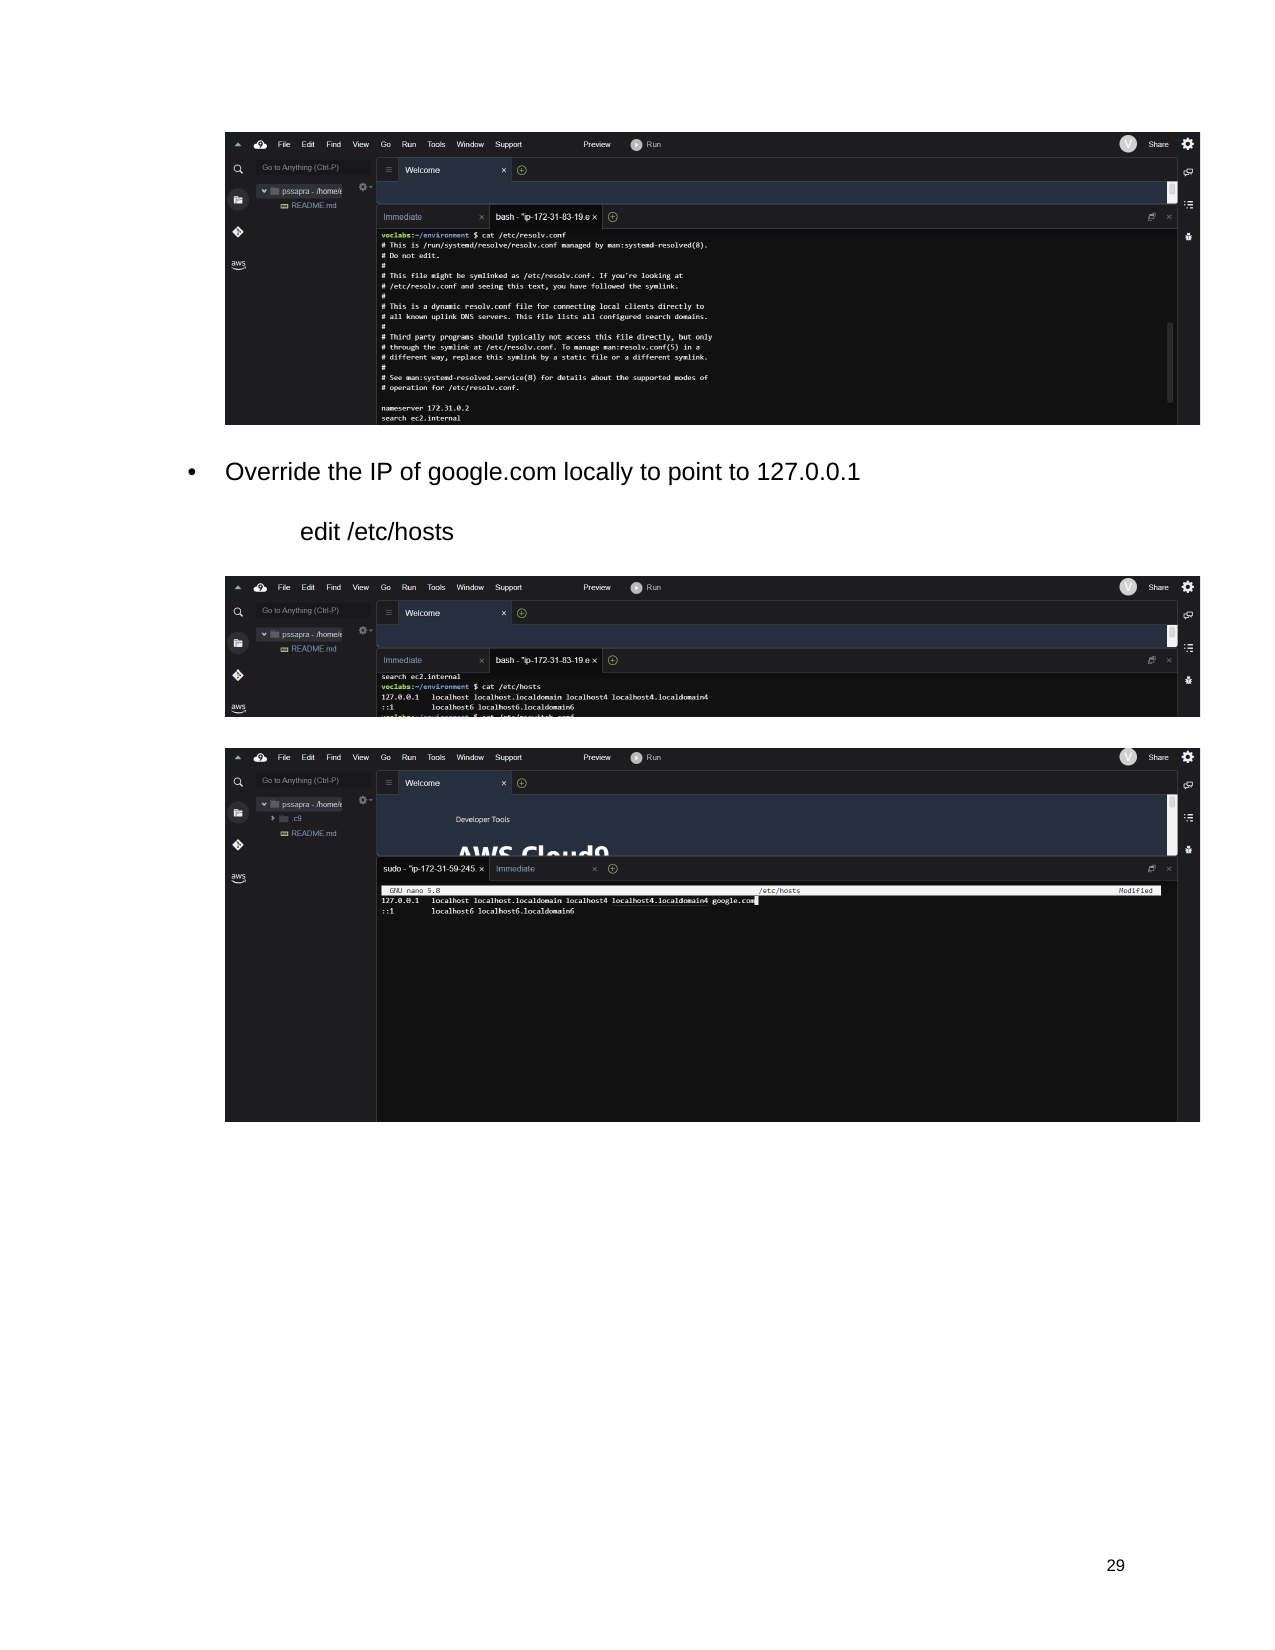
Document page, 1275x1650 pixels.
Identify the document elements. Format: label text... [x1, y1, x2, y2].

picture [225, 132, 1200, 425]
list Override the IP of google.com locally to point to 127.0.0.1 [187, 456, 1125, 485]
text edit /etc/hosts [150, 517, 1125, 545]
picture [225, 576, 1200, 717]
picture [225, 748, 1200, 1122]
